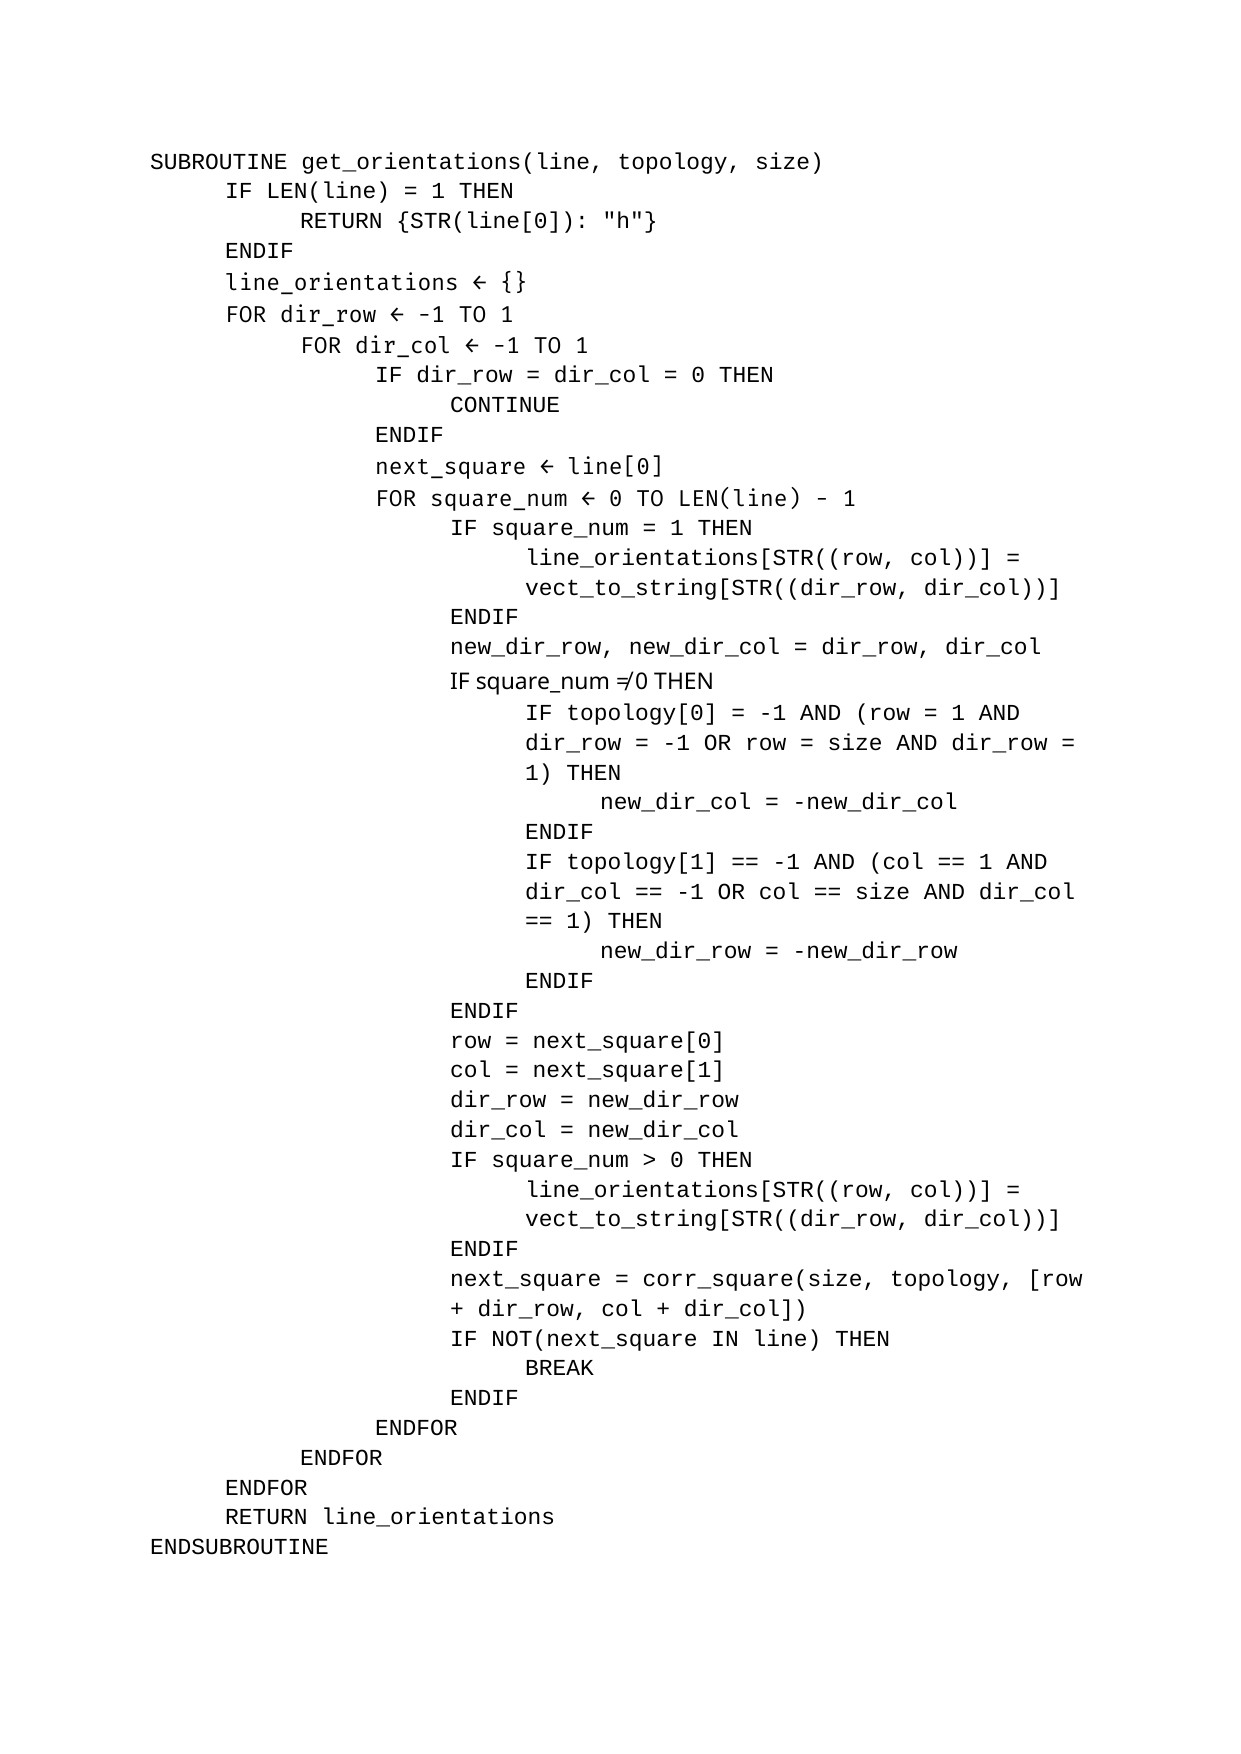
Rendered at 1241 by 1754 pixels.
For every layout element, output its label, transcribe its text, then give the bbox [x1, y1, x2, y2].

text IF NOT(next_square IN line) THEN [450, 1327, 1090, 1353]
text ENDIF [450, 1386, 1090, 1412]
text IF square_num = 1 THEN [450, 516, 1090, 542]
text next_square = corr_square(size, topology, [row + dir_row, col + dir_col]) [450, 1267, 1090, 1323]
text IF dir_row = dir_col = 0 THEN [375, 364, 1090, 390]
text next_square ← line[0] [375, 453, 1090, 481]
text dir_col = new_dir_col [450, 1118, 1090, 1144]
text IF LEN(line) = 1 THEN [225, 180, 1090, 206]
text CONTINUE [450, 394, 1090, 419]
text FOR square_num ← 0 TO LEN(line) - 1 [375, 485, 1090, 512]
text ENDIF [450, 999, 1090, 1025]
text FOR dir_col ← -1 TO 1 [300, 332, 1090, 360]
text BREAK [525, 1357, 1090, 1383]
text row = next_square[0] [450, 1029, 1090, 1055]
text ENDIF [375, 423, 1090, 449]
text IF square_num > 0 THEN [450, 1148, 1090, 1174]
text ENDIF [525, 820, 1090, 846]
text col = next_square[1] [450, 1059, 1090, 1085]
text dir_row = new_dir_row [450, 1088, 1090, 1114]
text line_orientations[STR((row, col))] = vect_to_string[STR((dir_row, dir_col))] [525, 1178, 1090, 1234]
text IF square_num ≠ 0 THEN [450, 665, 1090, 697]
text line_orientations ← {} [225, 269, 1090, 297]
text ENDIF [450, 1237, 1090, 1263]
text ENDFOR [375, 1416, 1090, 1442]
text new_dir_row = -new_dir_row [600, 939, 1090, 966]
text SUBROUTINE get_orientations(line, topology, size) [150, 150, 1090, 176]
text ENDFOR [300, 1446, 1090, 1472]
text RETURN {STR(line[0]): "h"} [300, 209, 1090, 236]
text IF topology[0] = -1 AND (row = 1 AND dir_row = -1 OR row = size AND dir_row = 1) THEN [525, 701, 1090, 787]
text ENDIF [225, 239, 1090, 265]
text RETURN line_orientations [225, 1506, 1090, 1532]
text new_dir_col = -new_dir_col [600, 791, 1090, 817]
text ENDSUBROUTINE [150, 1535, 1090, 1561]
text ENDFOR [225, 1476, 1090, 1502]
text IF topology[1] == -1 AND (col == 1 AND dir_col == -1 OR col == size AND dir_col == 1) THEN [525, 850, 1090, 936]
text FOR dir_row ← -1 TO 1 [225, 301, 1090, 328]
text new_dir_row, new_dir_col = dir_row, dir_col [450, 636, 1090, 661]
text ENDIF [450, 606, 1090, 632]
text line_orientations[STR((row, col))] = vect_to_string[STR((dir_row, dir_col))] [525, 546, 1090, 602]
text ENDIF [525, 969, 1090, 995]
